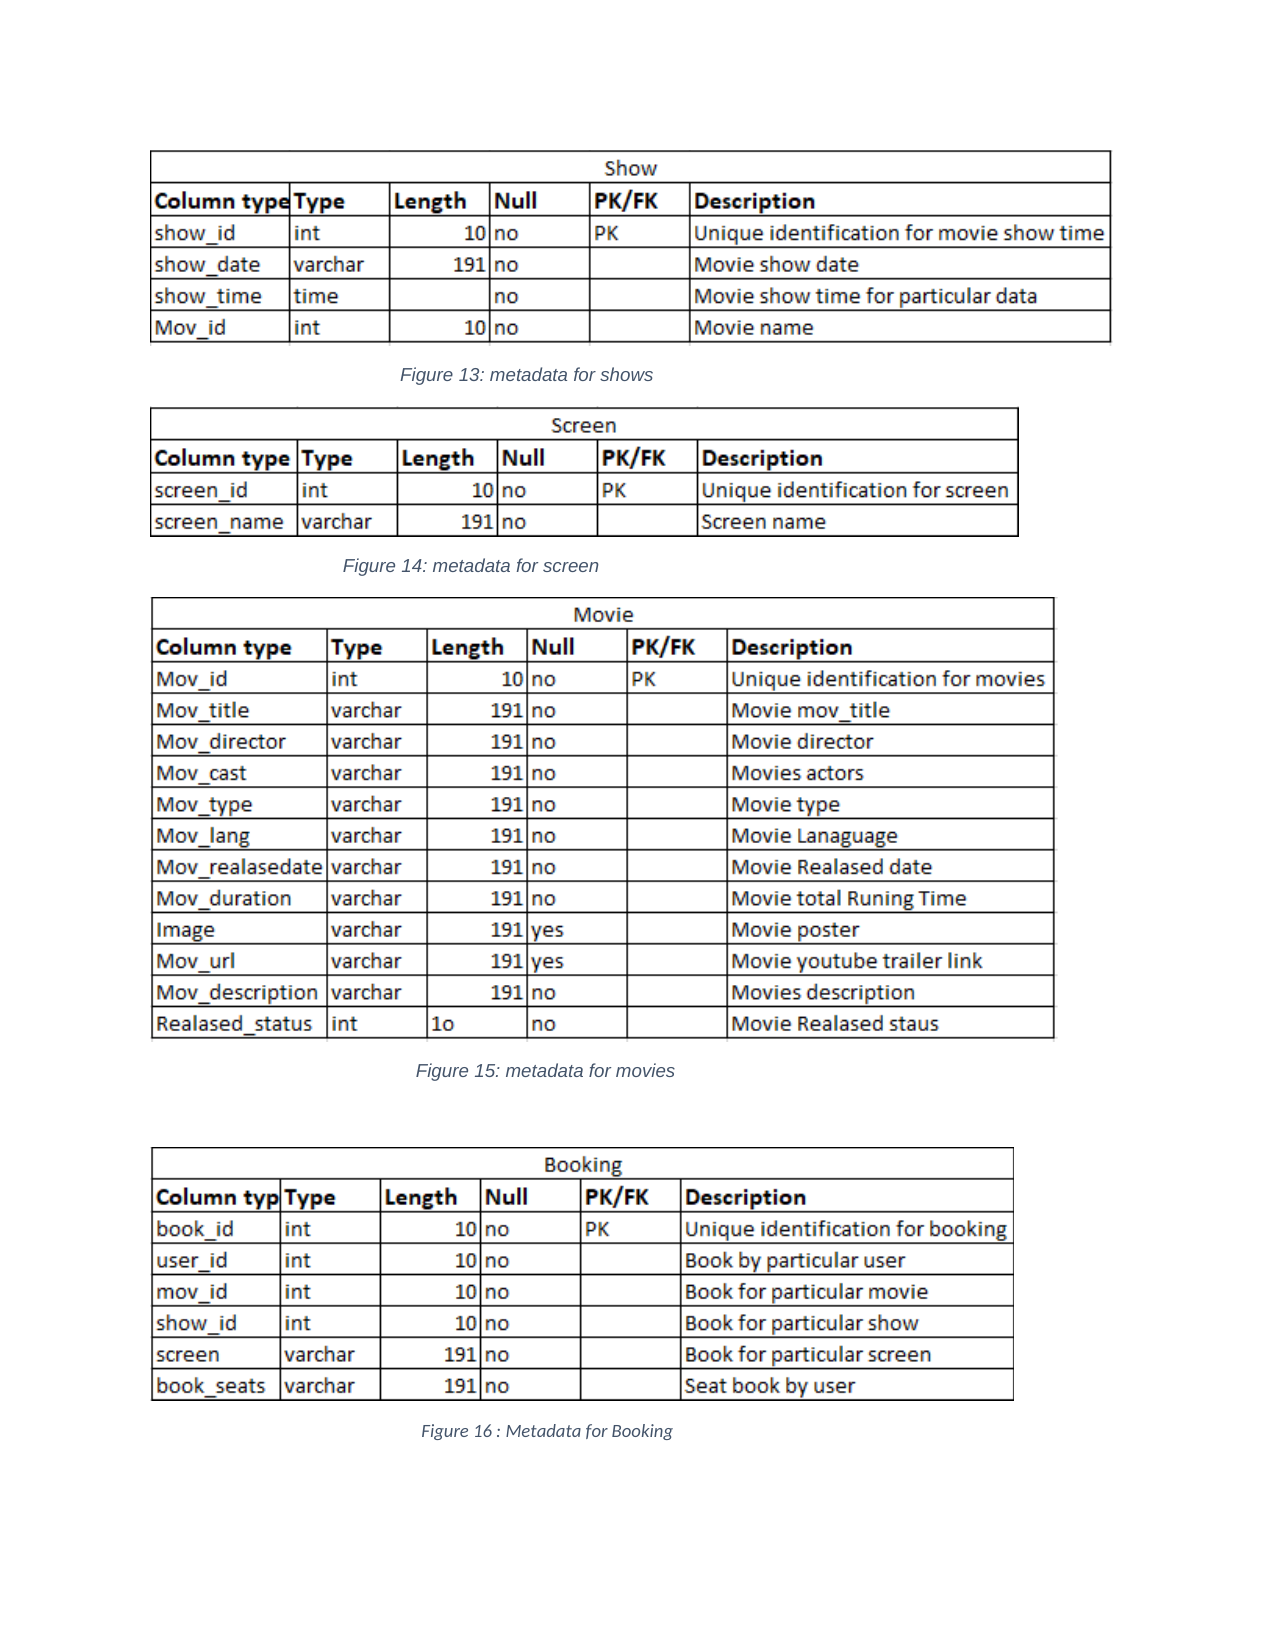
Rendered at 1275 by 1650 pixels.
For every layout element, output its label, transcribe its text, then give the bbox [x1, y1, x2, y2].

picture [150, 1147, 1014, 1401]
picture [150, 597, 1058, 1042]
text Figure 14: metadata for screen [150, 555, 1125, 577]
text Figure 15: metadata for movies [150, 1060, 1125, 1082]
picture [150, 150, 1113, 346]
picture [150, 406, 1019, 537]
text Figure 13: metadata for shows [150, 364, 1125, 386]
